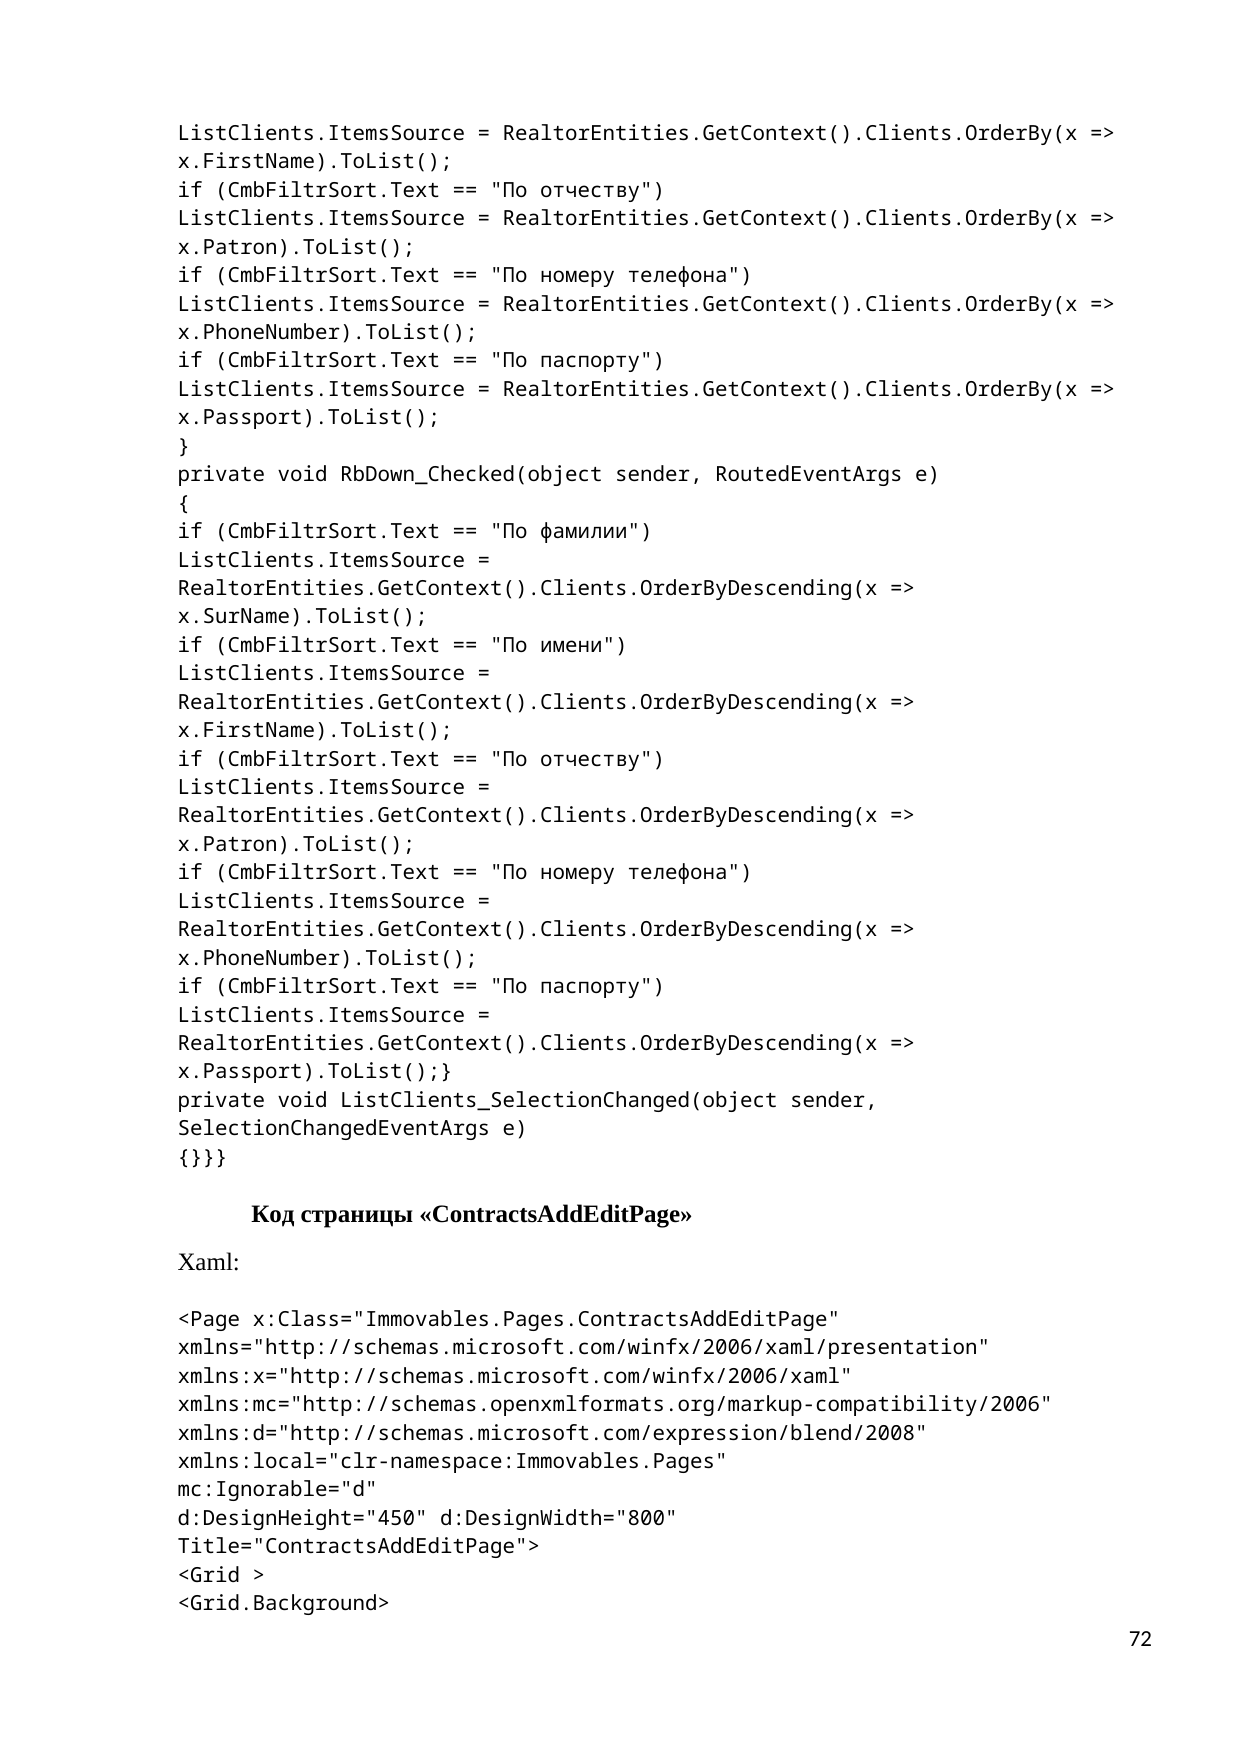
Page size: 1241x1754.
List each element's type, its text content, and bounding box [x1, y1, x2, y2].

text if (CmbFiltrSort.Text == "По паспорту") [177, 346, 1152, 374]
text ListClients.ItemsSource = RealtorEntities.GetContext().Clients.OrderByDescending(x => x.Passport).ToList();} [177, 1000, 1152, 1085]
text if (CmbFiltrSort.Text == "По фамилии") [177, 516, 1152, 545]
text } [177, 431, 1152, 459]
text private void ListClients_SelectionChanged(object sender, SelectionChangedEventArgs e) [177, 1085, 1152, 1142]
text xmlns:mc="http://schemas.openxmlformats.org/markup-compatibility/2006" [177, 1389, 1152, 1418]
text ListClients.ItemsSource = RealtorEntities.GetContext().Clients.OrderByDescending(x => x.Patron).ToList(); [177, 772, 1152, 857]
text {}}} [177, 1142, 1152, 1170]
text <Grid.Background> [177, 1588, 1152, 1617]
text xmlns="http://schemas.microsoft.com/winfx/2006/xaml/presentation" [177, 1332, 1152, 1361]
text ListClients.ItemsSource = RealtorEntities.GetContext().Clients.OrderByDescending(x => x.PhoneNumber).ToList(); [177, 886, 1152, 971]
text ListClients.ItemsSource = RealtorEntities.GetContext().Clients.OrderByDescending(x => x.FirstName).ToList(); [177, 658, 1152, 744]
text if (CmbFiltrSort.Text == "По номеру телефона") [177, 260, 1152, 289]
text if (CmbFiltrSort.Text == "По паспорту") [177, 971, 1152, 1000]
text ListClients.ItemsSource = RealtorEntities.GetContext().Clients.OrderBy(x => x.Passport).ToList(); [177, 374, 1152, 431]
text if (CmbFiltrSort.Text == "По имени") [177, 630, 1152, 658]
text ListClients.ItemsSource = RealtorEntities.GetContext().Clients.OrderByDescending(x => x.SurName).ToList(); [177, 545, 1152, 630]
text xmlns:local="clr-namespace:Immovables.Pages" [177, 1446, 1152, 1474]
text ListClients.ItemsSource = RealtorEntities.GetContext().Clients.OrderBy(x => x.PhoneNumber).ToList(); [177, 289, 1152, 346]
text Код страницы «ContractsAddEditPage» [177, 1199, 1152, 1228]
text private void RbDown_Checked(object sender, RoutedEventArgs e) [177, 459, 1152, 488]
text Xaml: [177, 1247, 1152, 1276]
text mc:Ignorable="d" [177, 1474, 1152, 1503]
text <Page x:Class="Immovables.Pages.ContractsAddEditPage" [177, 1304, 1152, 1332]
text if (CmbFiltrSort.Text == "По номеру телефона") [177, 857, 1152, 886]
text { [177, 488, 1152, 516]
text ListClients.ItemsSource = RealtorEntities.GetContext().Clients.OrderBy(x => x.Patron).ToList(); [177, 203, 1152, 260]
text if (CmbFiltrSort.Text == "По отчеству") [177, 175, 1152, 203]
text d:DesignHeight="450" d:DesignWidth="800" [177, 1503, 1152, 1531]
text xmlns:x="http://schemas.microsoft.com/winfx/2006/xaml" [177, 1361, 1152, 1389]
text Title="ContractsAddEditPage"> [177, 1531, 1152, 1560]
text xmlns:d="http://schemas.microsoft.com/expression/blend/2008" [177, 1418, 1152, 1446]
text if (CmbFiltrSort.Text == "По отчеству") [177, 744, 1152, 772]
text <Grid > [177, 1560, 1152, 1588]
text ListClients.ItemsSource = RealtorEntities.GetContext().Clients.OrderBy(x => x.FirstName).ToList(); [177, 118, 1152, 175]
